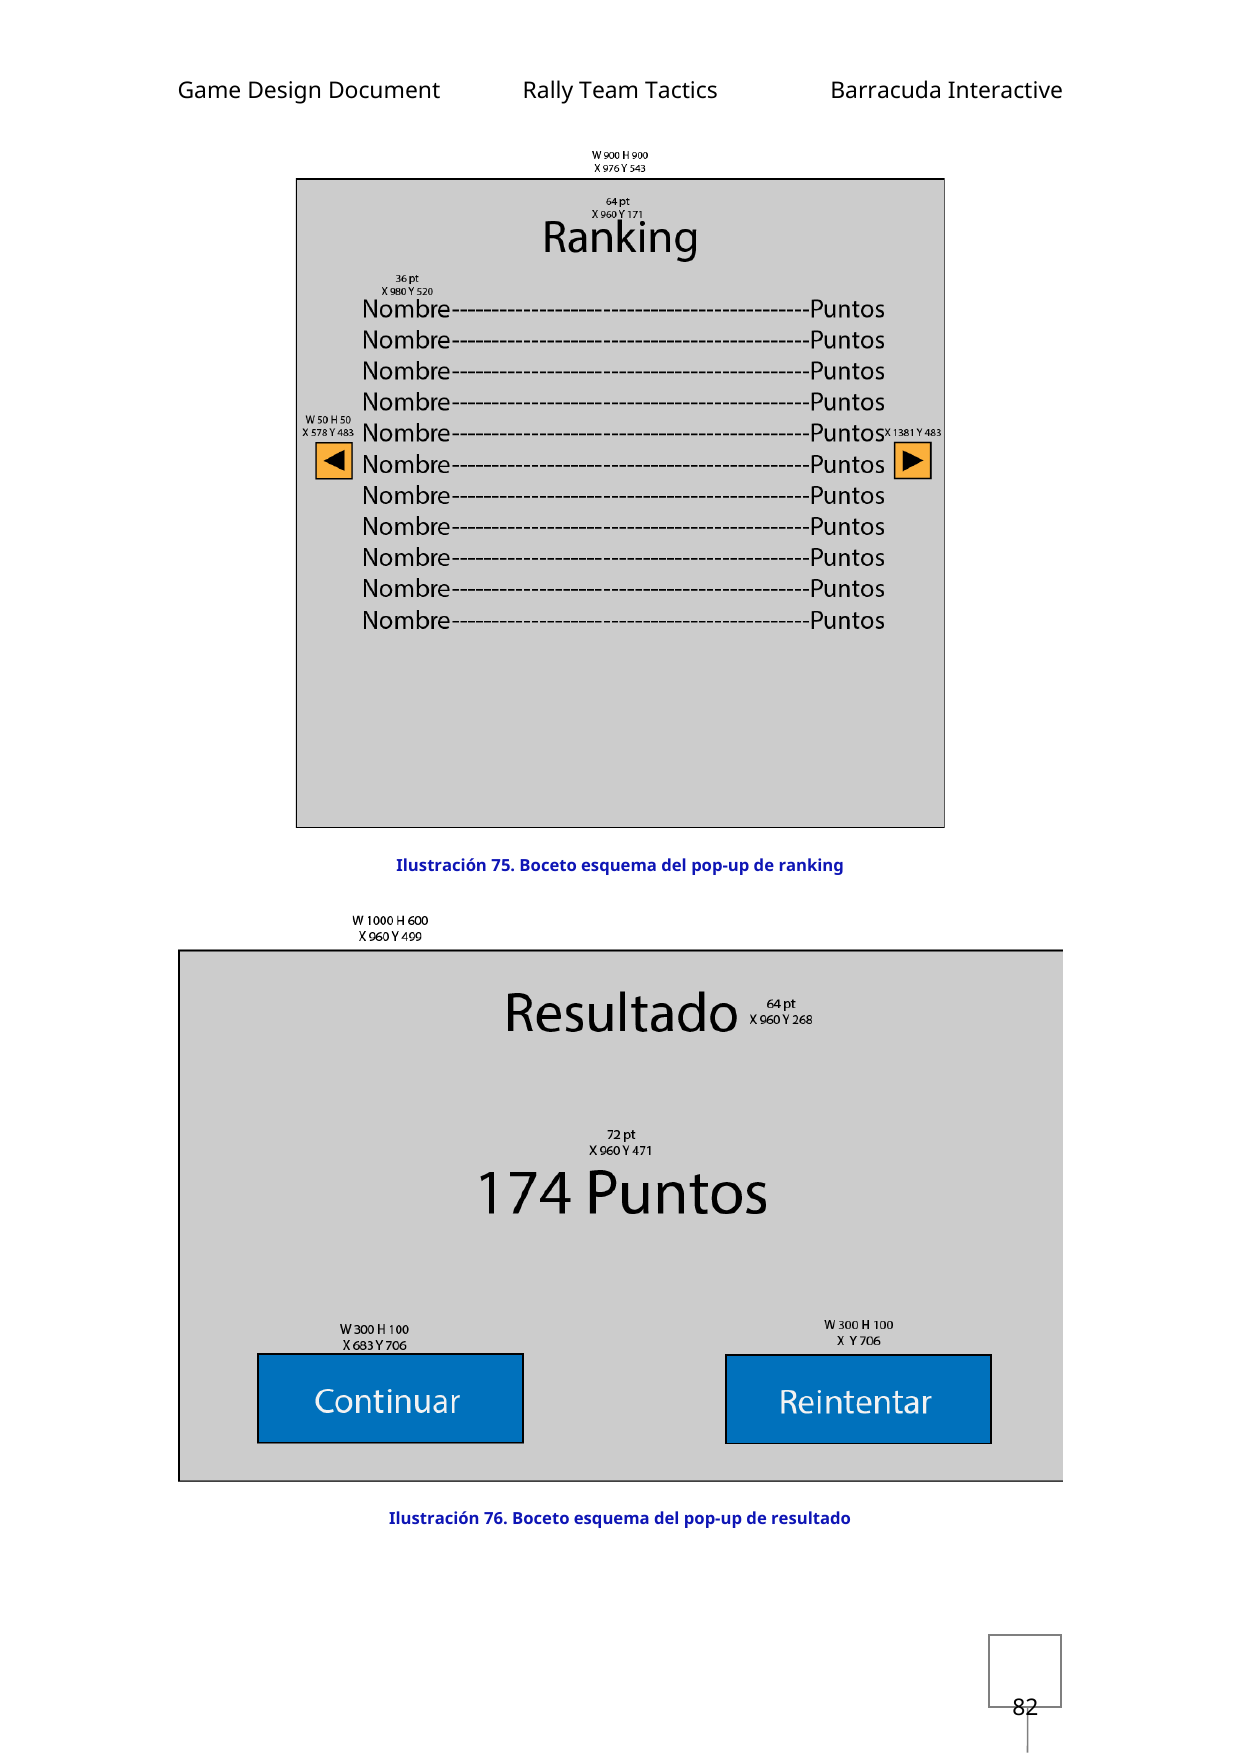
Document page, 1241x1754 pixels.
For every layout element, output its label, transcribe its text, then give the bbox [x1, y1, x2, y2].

picture [177, 900, 1063, 1482]
picture [295, 147, 945, 828]
